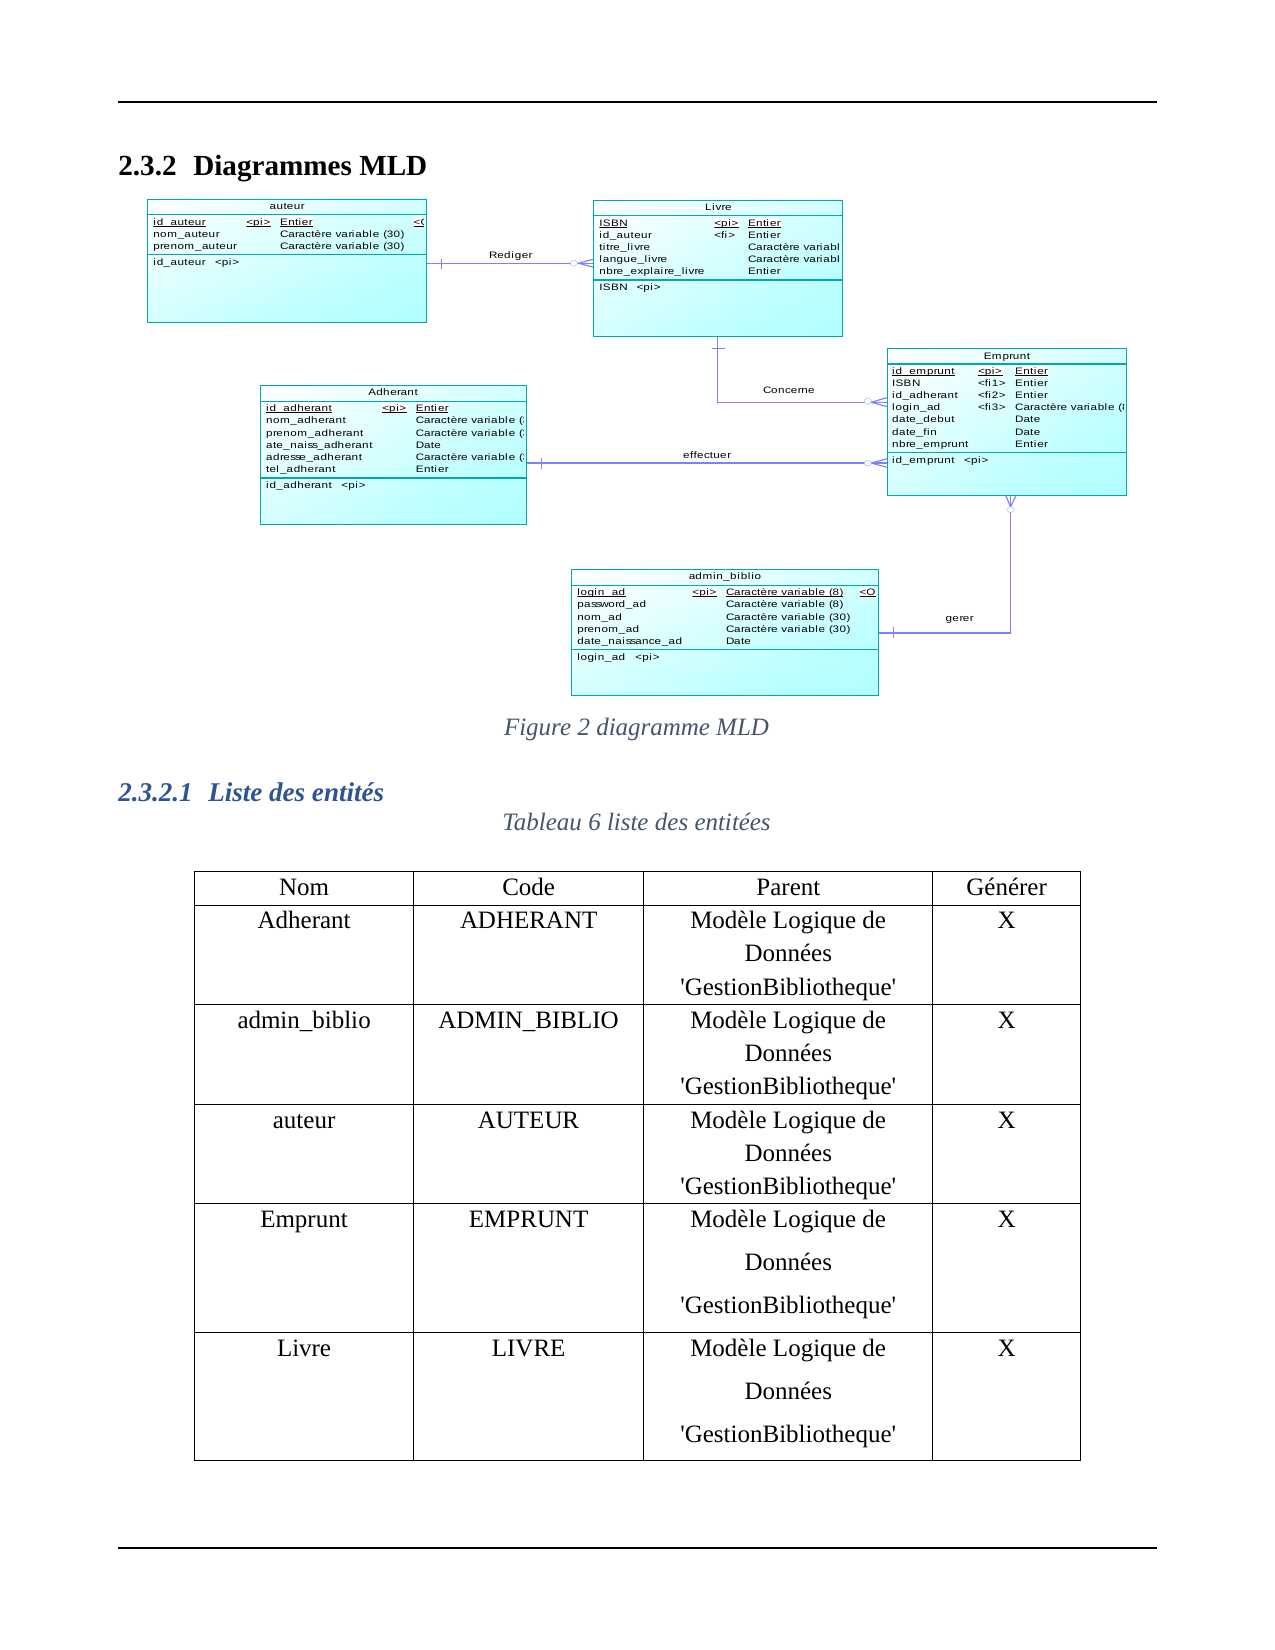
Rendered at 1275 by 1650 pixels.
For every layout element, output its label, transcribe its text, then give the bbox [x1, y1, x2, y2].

text Figure 2 diagramme MLD [118, 712, 1157, 741]
table_cell auteur [195, 1105, 413, 1203]
table_cell Modèle Logique de Données 'GestionBibliotheque' [644, 1005, 932, 1104]
table_header Nom [195, 872, 413, 904]
table_cell Livre [195, 1333, 413, 1460]
table_cell LIVRE [414, 1333, 643, 1460]
subtitle Liste des entités [118, 776, 1157, 807]
table_cell X [933, 1204, 1080, 1332]
table_cell Modèle Logique de Données 'GestionBibliotheque' [644, 1105, 932, 1203]
table_cell X [933, 1105, 1080, 1203]
table_cell X [933, 1333, 1080, 1460]
table_header Parent [644, 872, 932, 904]
subtitle Diagrammes MLD [118, 148, 1157, 181]
table_cell X [933, 1005, 1080, 1104]
table_cell Modèle Logique de Données 'GestionBibliotheque' [644, 1204, 932, 1332]
table_cell EMPRUNT [414, 1204, 643, 1332]
table_cell Adherant [195, 906, 413, 1004]
table_cell X [933, 906, 1080, 1004]
table_cell ADHERANT [414, 906, 643, 1004]
text Tableau 6 liste des entitées [118, 807, 1157, 836]
table_header Générer [933, 872, 1080, 904]
table_cell Emprunt [195, 1204, 413, 1332]
table_cell Modèle Logique de Données 'GestionBibliotheque' [644, 1333, 932, 1460]
table_header Code [414, 872, 643, 904]
table_cell admin_biblio [195, 1005, 413, 1104]
table_cell ADMIN_BIBLIO [414, 1005, 643, 1104]
table_cell AUTEUR [414, 1105, 643, 1203]
table_cell Modèle Logique de Données 'GestionBibliotheque' [644, 906, 932, 1004]
